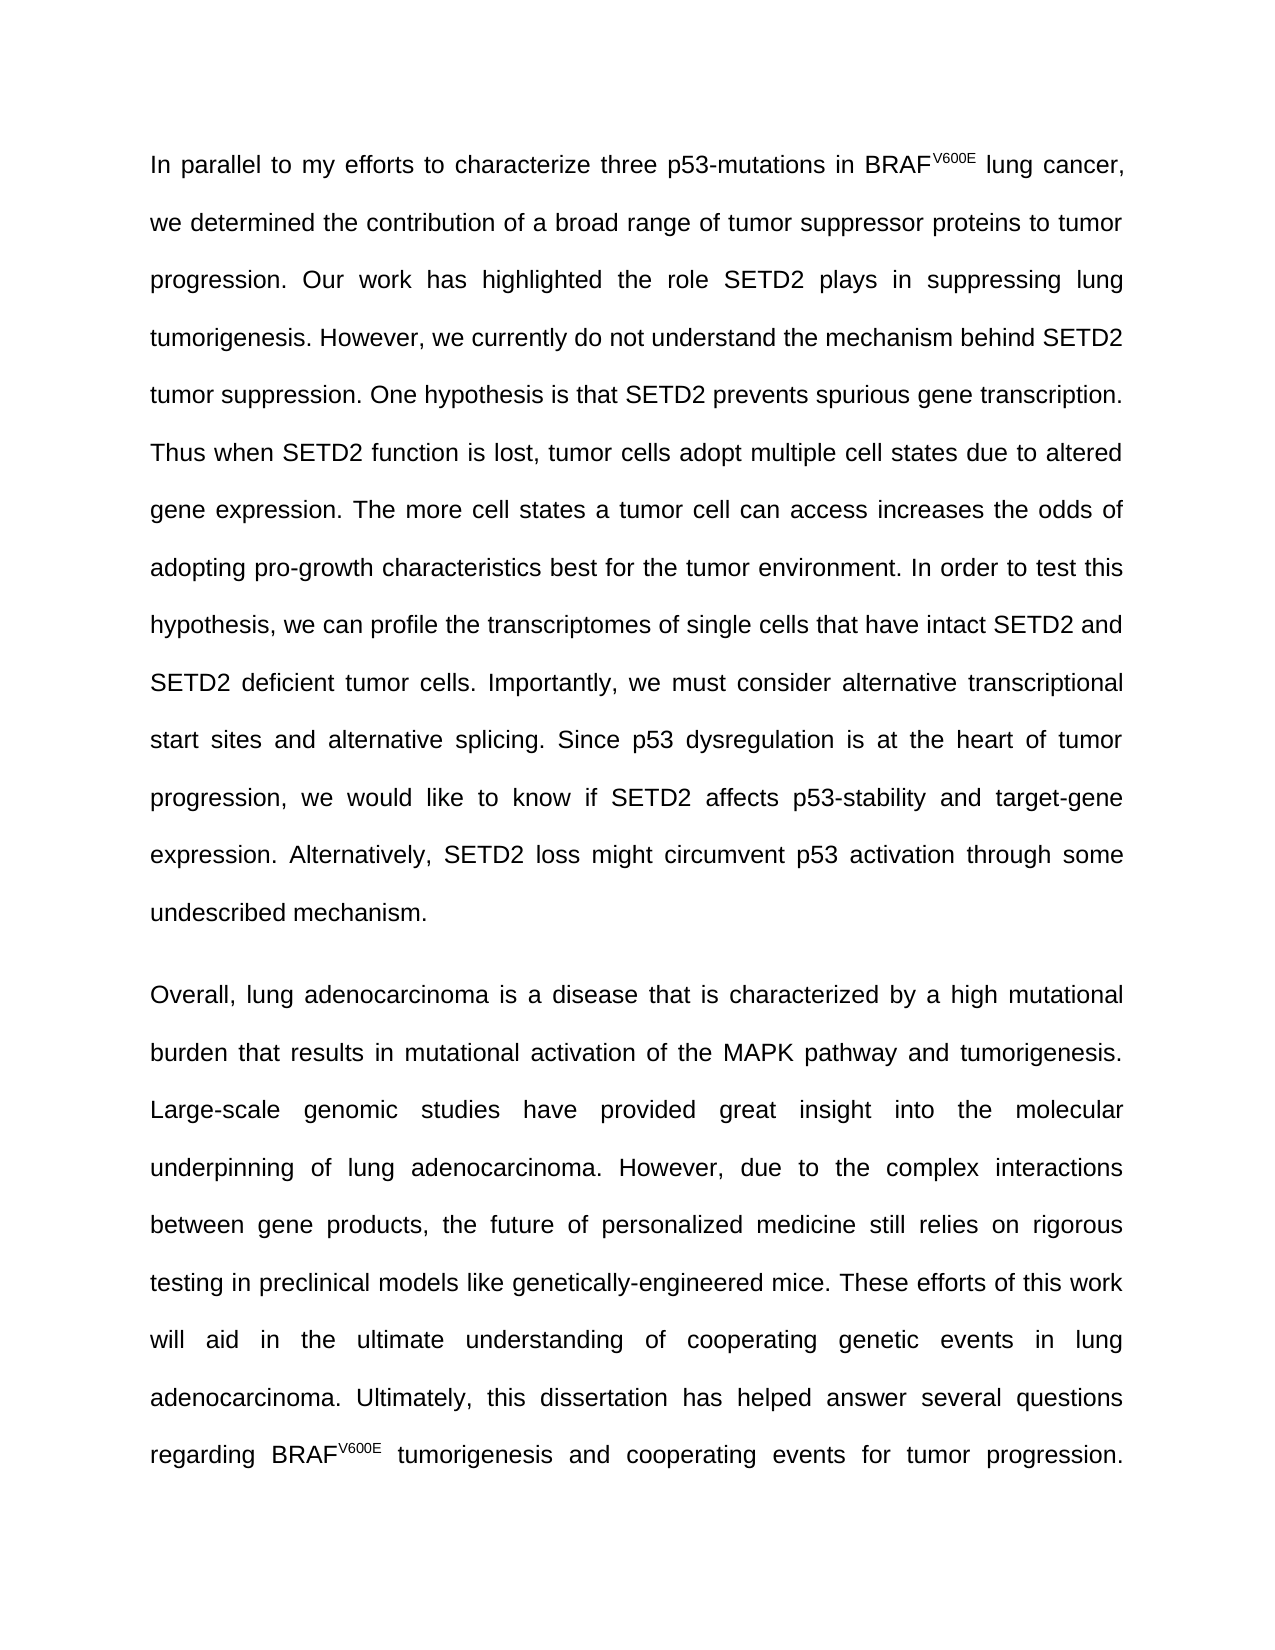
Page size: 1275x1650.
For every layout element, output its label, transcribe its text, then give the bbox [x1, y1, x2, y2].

text In parallel to my efforts to characterize three p53-mutations in BRAFV600E lung cancer, we determined the contribution of a broad range of tumor suppressor proteins to tumor progression. Our work has highlighted the role SETD2 plays in suppressing lung tumorigenesis. However, we currently do not understand the mechanism behind SETD2 tumor suppression. One hypothesis is that SETD2 prevents spurious gene transcription. Thus when SETD2 function is lost, tumor cells adopt multiple cell states due to altered gene expression. The more cell states a tumor cell can access increases the odds of adopting pro-growth characteristics best for the tumor environment. In order to test this hypothesis, we can profile the transcriptomes of single cells that have intact SETD2 and SETD2 deficient tumor cells. Importantly, we must consider alternative transcriptional start sites and alternative splicing. Since p53 dysregulation is at the heart of tumor progression, we would like to know if SETD2 affects p53-stability and target-gene expression. Alternatively, SETD2 loss might circumvent p53 activation through some undescribed mechanism. [150, 150, 1125, 926]
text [150, 980, 1125, 1469]
